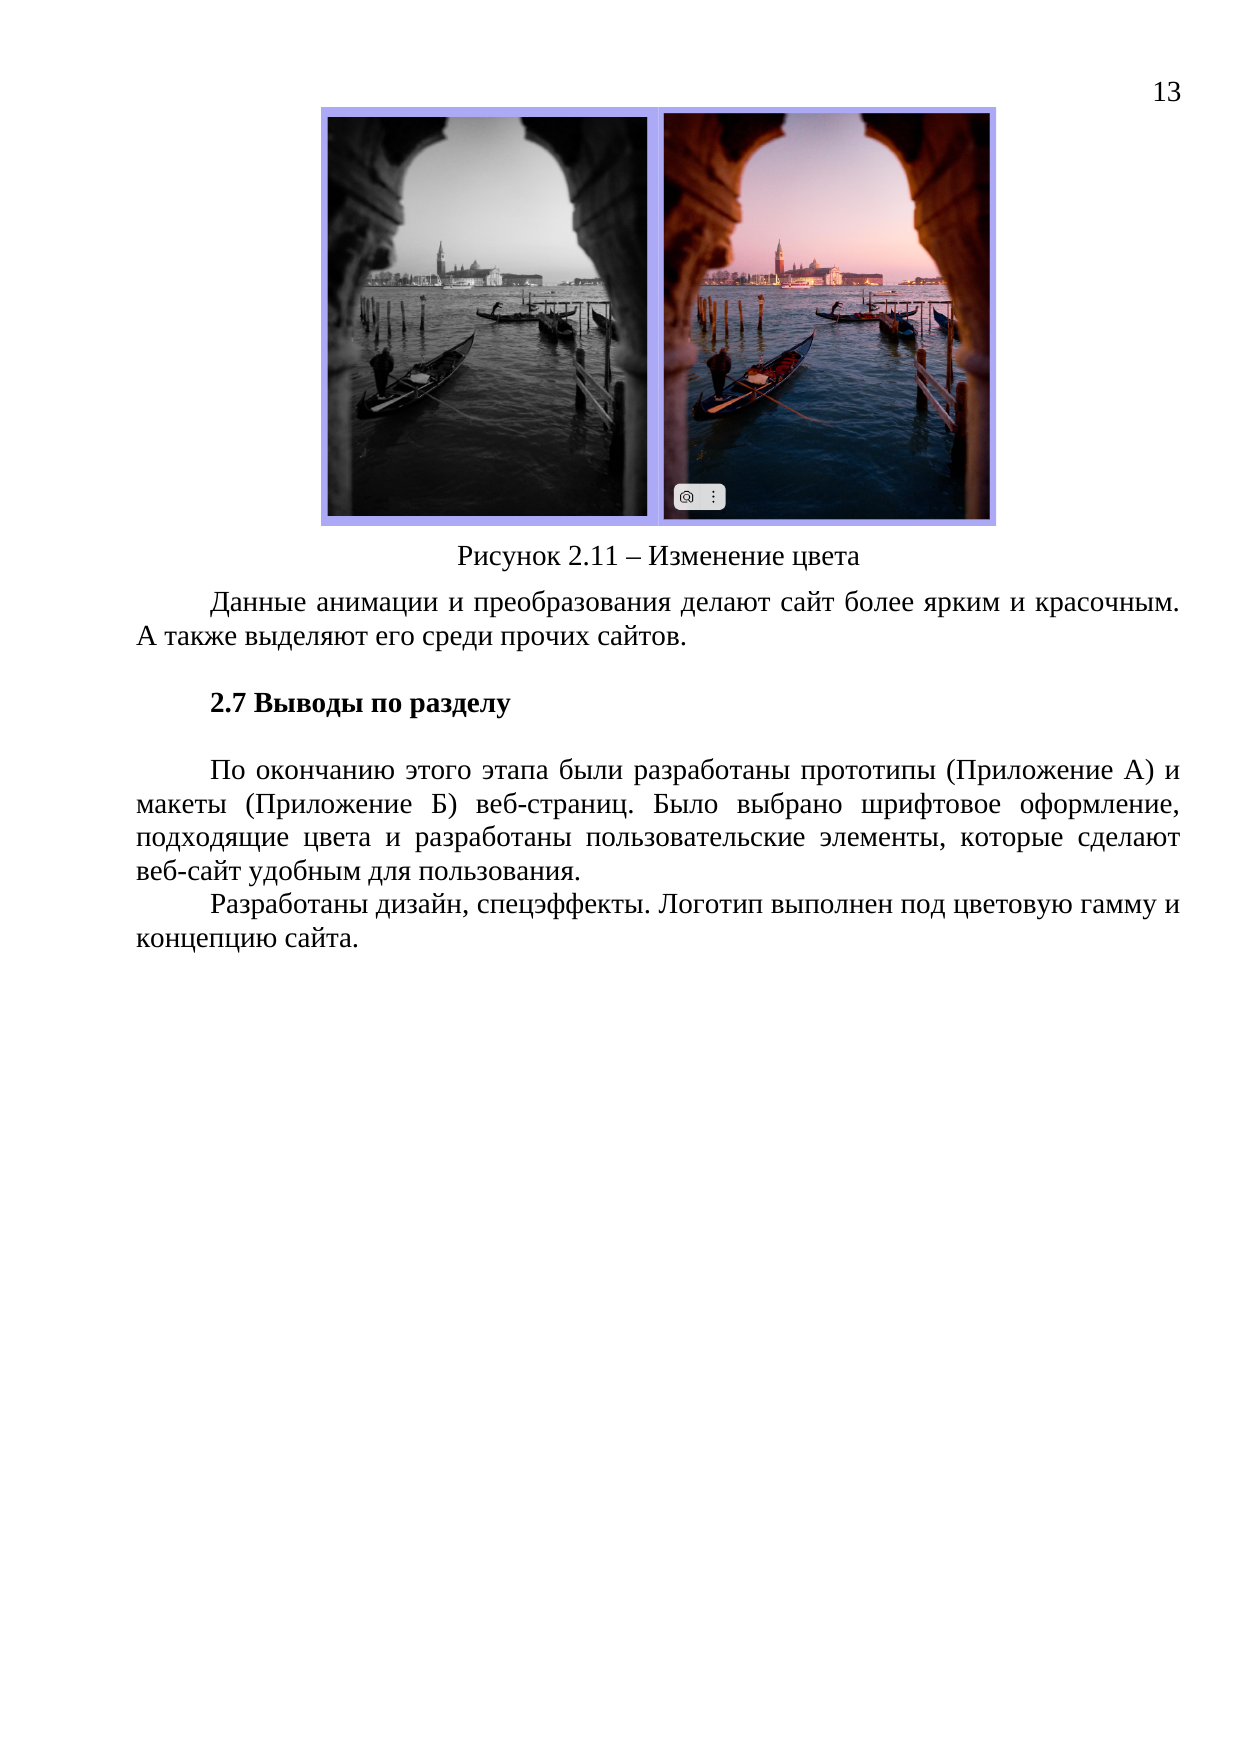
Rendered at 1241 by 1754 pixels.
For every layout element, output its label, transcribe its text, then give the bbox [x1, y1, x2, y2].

text Данные анимации и преобразования делают сайт более ярким и красочным. А также выделяют его среди прочих сайтов. [136, 584, 1181, 652]
text 2.7 Выводы по разделу [136, 685, 1181, 719]
text По окончанию этого этапа были разработаны прототипы (Приложение А) и макеты (Приложение Б) веб-страниц. Было выбрано шрифтовое оформление, подходящие цвета и разработаны пользовательские элементы, которые сделают веб-сайт удобным для пользования. [136, 752, 1181, 886]
picture [321, 107, 997, 526]
text Рисунок 2.11 – Изменение цвета [136, 538, 1181, 572]
text Разработаны дизайн, спецэффекты. Логотип выполнен под цветовую гамму и концепцию сайта. [136, 886, 1181, 953]
